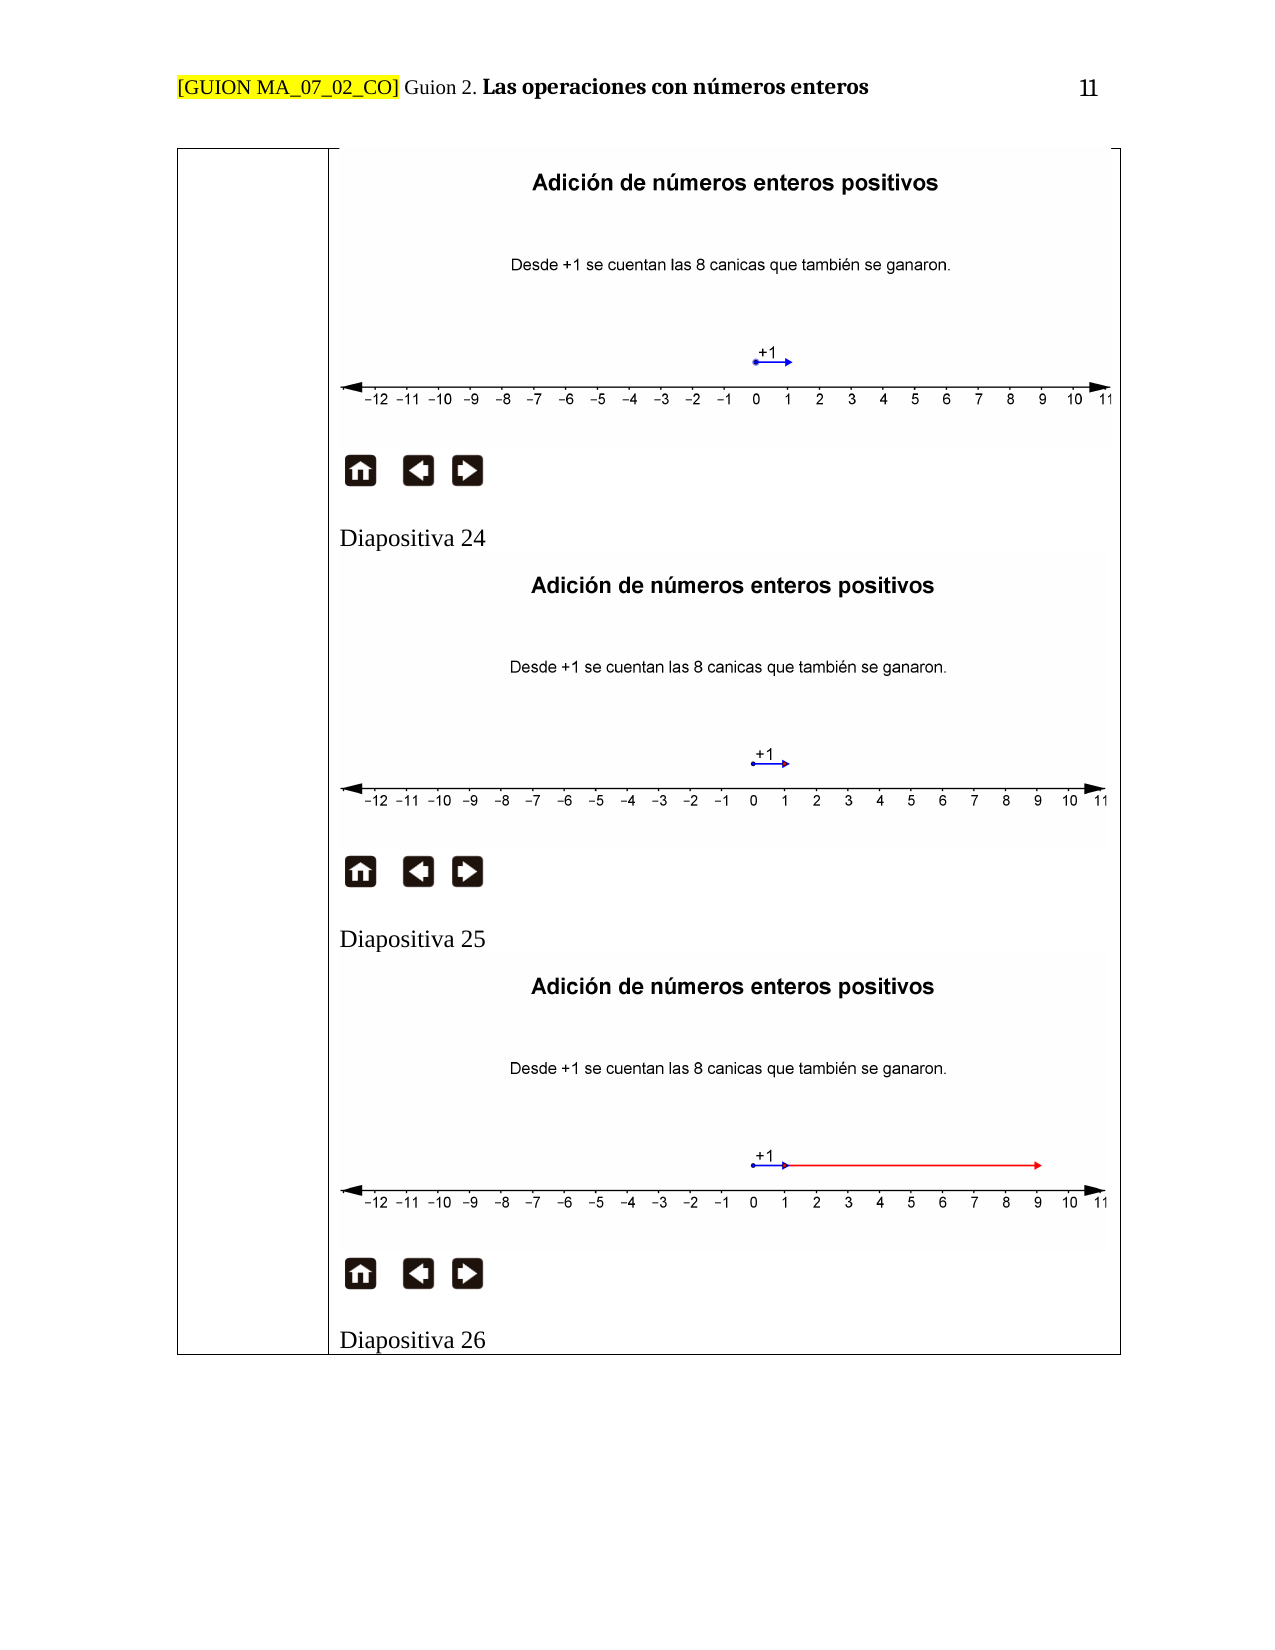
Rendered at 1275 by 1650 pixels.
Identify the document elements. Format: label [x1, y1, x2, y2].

picture [339, 148, 1112, 494]
picture [339, 551, 1107, 896]
picture [339, 952, 1107, 1297]
table_cell [329, 149, 1120, 1354]
table_cell [178, 149, 328, 1354]
